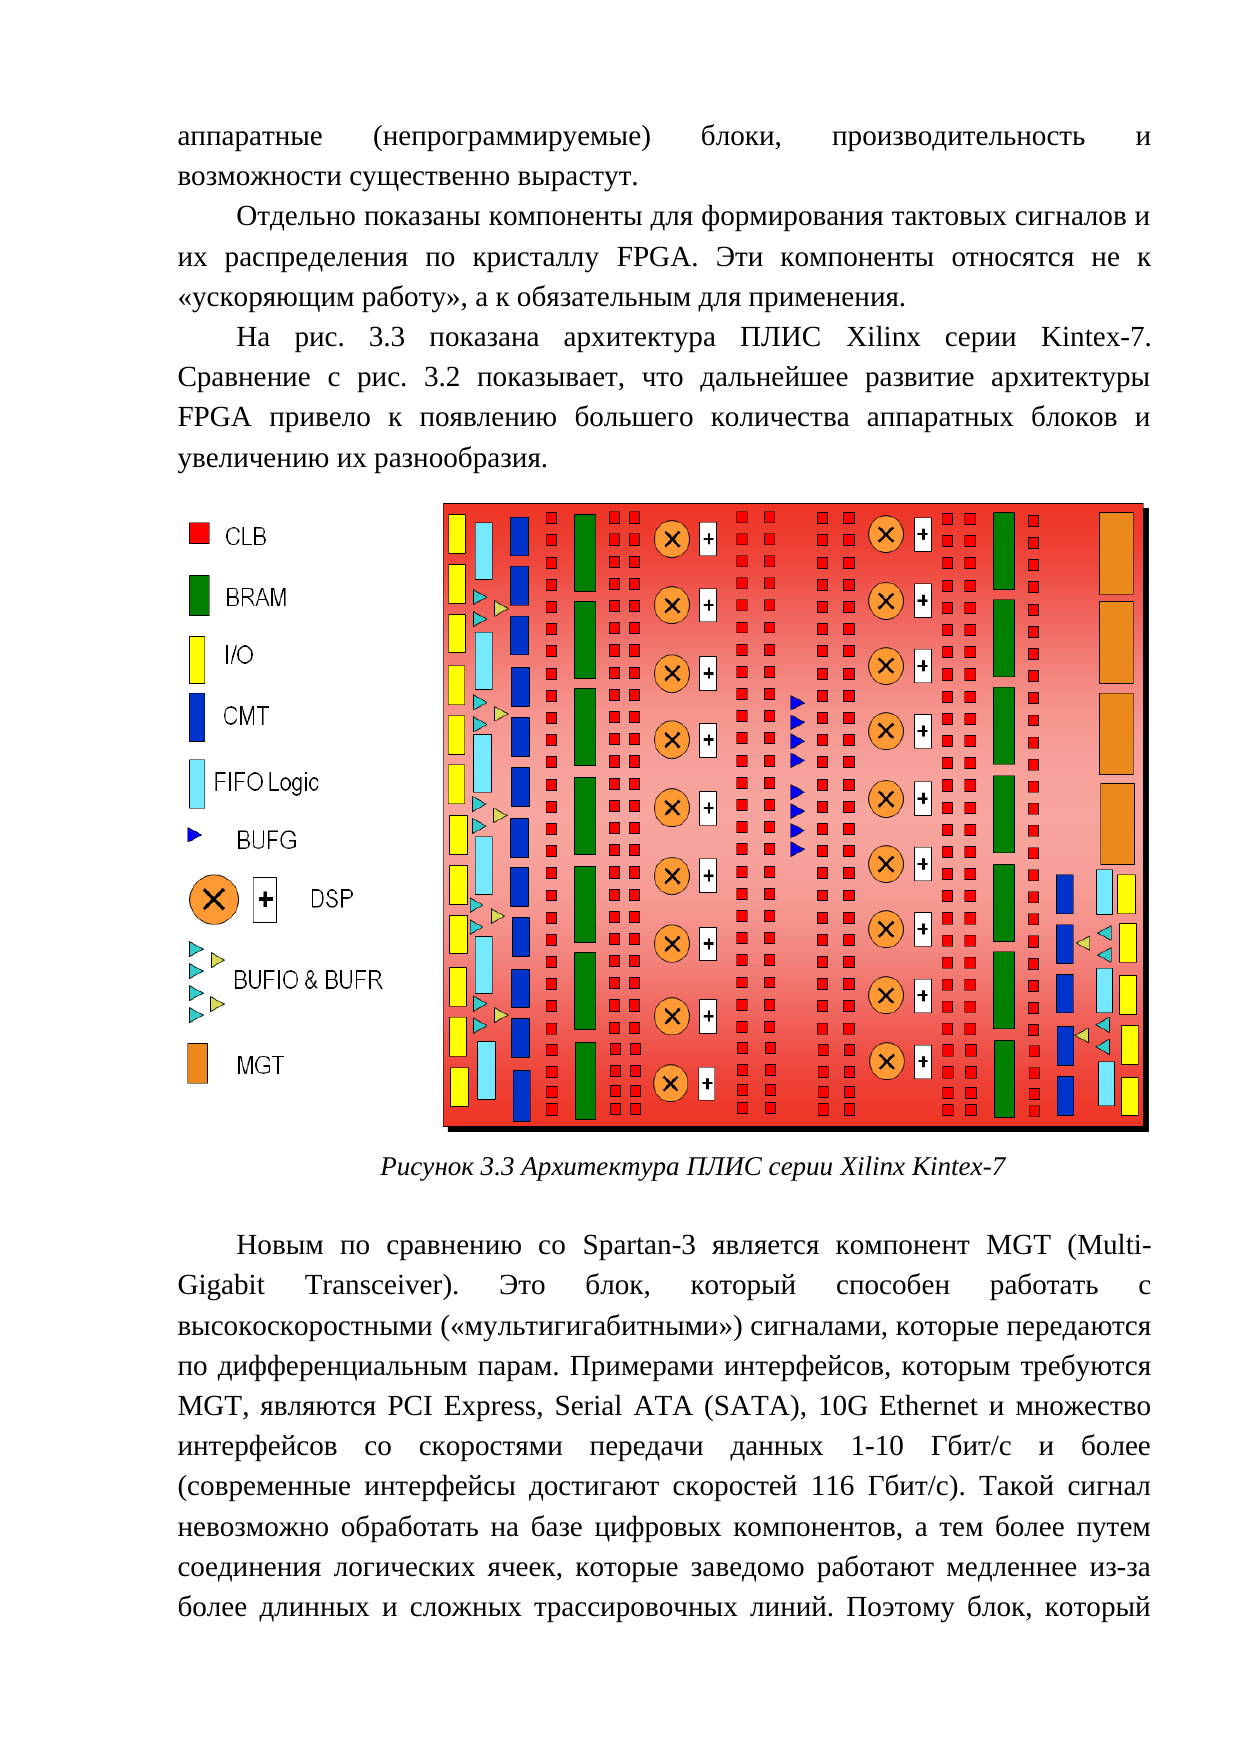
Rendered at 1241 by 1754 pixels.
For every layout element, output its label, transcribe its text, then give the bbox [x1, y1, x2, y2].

text На рис. 3.3 показана архитектура ПЛИС Xilinx серии Kintex-7. Сравнение с рис. 3.2 показывает, что дальнейшее развитие архитектуры FPGA привело к появлению большего количества аппаратных блоков и увеличению их разнообразия. [177, 319, 1152, 473]
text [177, 118, 1152, 192]
text Отдельно показаны компоненты для формирования тактовых сигналов и их распределения по кристаллу FPGA. Эти компоненты относятся не к «ускоряющим работу», а к обязательным для применения. [177, 198, 1152, 312]
text Рисунок 3.3 Архитектура ПЛИС серии Xilinx Kintex-7 [177, 1150, 1152, 1181]
picture [177, 480, 1182, 1144]
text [177, 1227, 1152, 1623]
